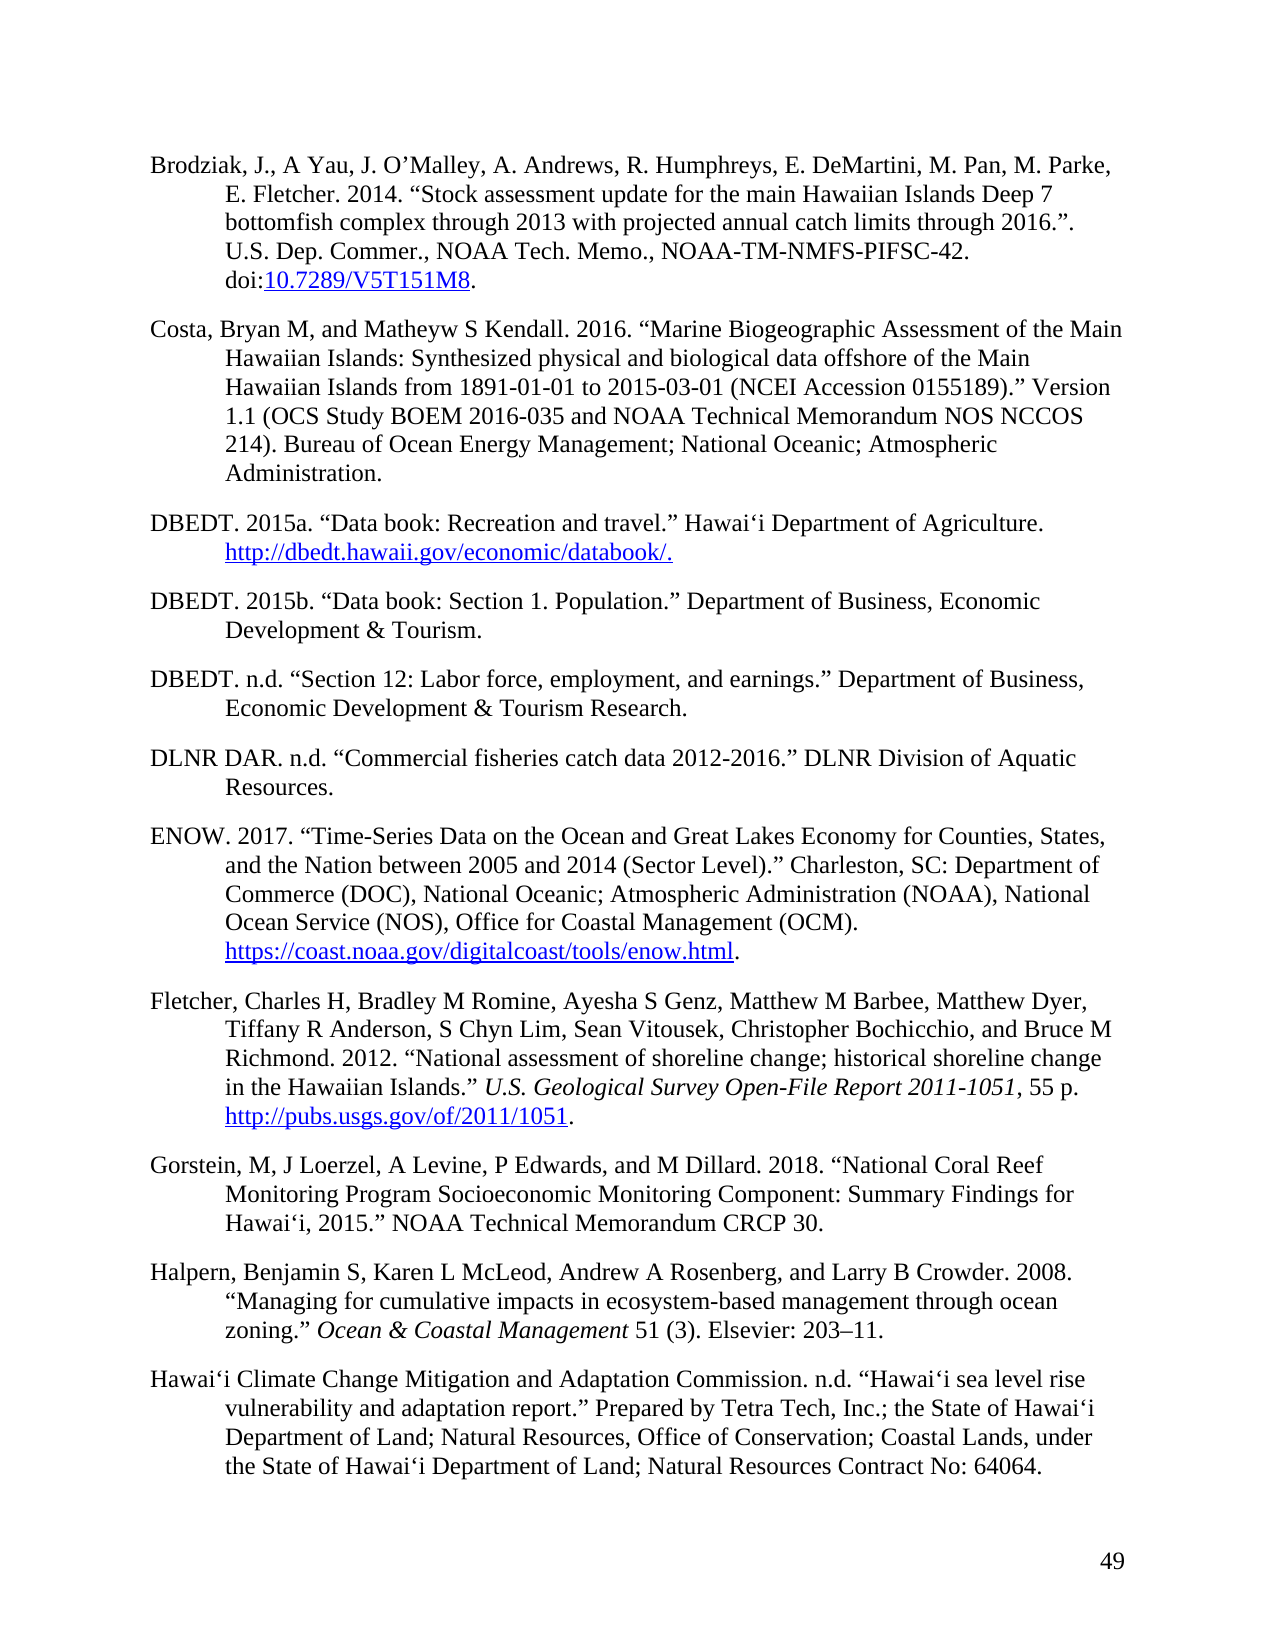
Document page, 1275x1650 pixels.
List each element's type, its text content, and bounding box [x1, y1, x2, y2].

text DBEDT. n.d. “Section 12: Labor force, employment, and earnings.” Department of Business, Economic Development & Tourism Research. [150, 664, 1125, 722]
text Halpern, Benjamin S, Karen L McLeod, Andrew A Rosenberg, and Larry B Crowder. 2008. “Managing for cumulative impacts in ecosystem-based management through ocean zoning.” Ocean & Coastal Management 51 (3). Elsevier: 203–11. [150, 1257, 1125, 1344]
text Hawaiʻi Climate Change Mitigation and Adaptation Commission. n.d. “Hawaiʻi sea level rise vulnerability and adaptation report.” Prepared by Tetra Tech, Inc.; the State of Hawaiʻi Department of Land; Natural Resources, Office of Conservation; Coastal Lands, under the State of Hawaiʻi Department of Land; Natural Resources Contract No: 64064. [150, 1364, 1125, 1479]
text Fletcher, Charles H, Bradley M Romine, Ayesha S Genz, Matthew M Barbee, Matthew Dyer, Tiffany R Anderson, S Chyn Lim, Sean Vitousek, Christopher Bochicchio, and Bruce M Richmond. 2012. “National assessment of shoreline change; historical shoreline change in the Hawaiian Islands.” U.S. Geological Survey Open-File Report 2011-1051, 55 p. http://pubs.usgs.gov/of/2011/1051. [150, 986, 1125, 1129]
text DBEDT. 2015b. “Data book: Section 1. Population.” Department of Business, Economic Development & Tourism. [150, 586, 1125, 644]
text Costa, Bryan M, and Matheyw S Kendall. 2016. “Marine Biogeographic Assessment of the Main Hawaiian Islands: Synthesized physical and biological data offshore of the Main Hawaiian Islands from 1891-01-01 to 2015-03-01 (NCEI Accession 0155189).” Version 1.1 (OCS Study BOEM 2016-035 and NOAA Technical Memorandum NOS NCCOS 214). Bureau of Ocean Energy Management; National Oceanic; Atmospheric Administration. [150, 314, 1125, 487]
text Brodziak, J., A Yau, J. O’Malley, A. Andrews, R. Humphreys, E. DeMartini, M. Pan, M. Parke, E. Fletcher. 2014. “Stock assessment update for the main Hawaiian Islands Deep 7 bottomfish complex through 2013 with projected annual catch limits through 2016.”. U.S. Dep. Commer., NOAA Tech. Memo., NOAA-TM-NMFS-PIFSC-42. doi:10.7289/V5T151M8. [150, 150, 1125, 294]
text DLNR DAR. n.d. “Commercial fisheries catch data 2012-2016.” DLNR Division of Aquatic Resources. [150, 743, 1125, 800]
text ENOW. 2017. “Time-Series Data on the Ocean and Great Lakes Economy for Counties, States, and the Nation between 2005 and 2014 (Sector Level).” Charleston, SC: Department of Commerce (DOC), National Oceanic; Atmospheric Administration (NOAA), National Ocean Service (NOS), Office for Coastal Management (OCM). https://coast.noaa.gov/digitalcoast/tools/enow.html. [150, 821, 1125, 965]
text DBEDT. 2015a. “Data book: Recreation and travel.” Hawaiʻi Department of Agriculture. http://dbedt.hawaii.gov/economic/databook/. [150, 508, 1125, 565]
text Gorstein, M, J Loerzel, A Levine, P Edwards, and M Dillard. 2018. “National Coral Reef Monitoring Program Socioeconomic Monitoring Component: Summary Findings for Hawaiʻi, 2015.” NOAA Technical Memorandum CRCP 30. [150, 1150, 1125, 1237]
